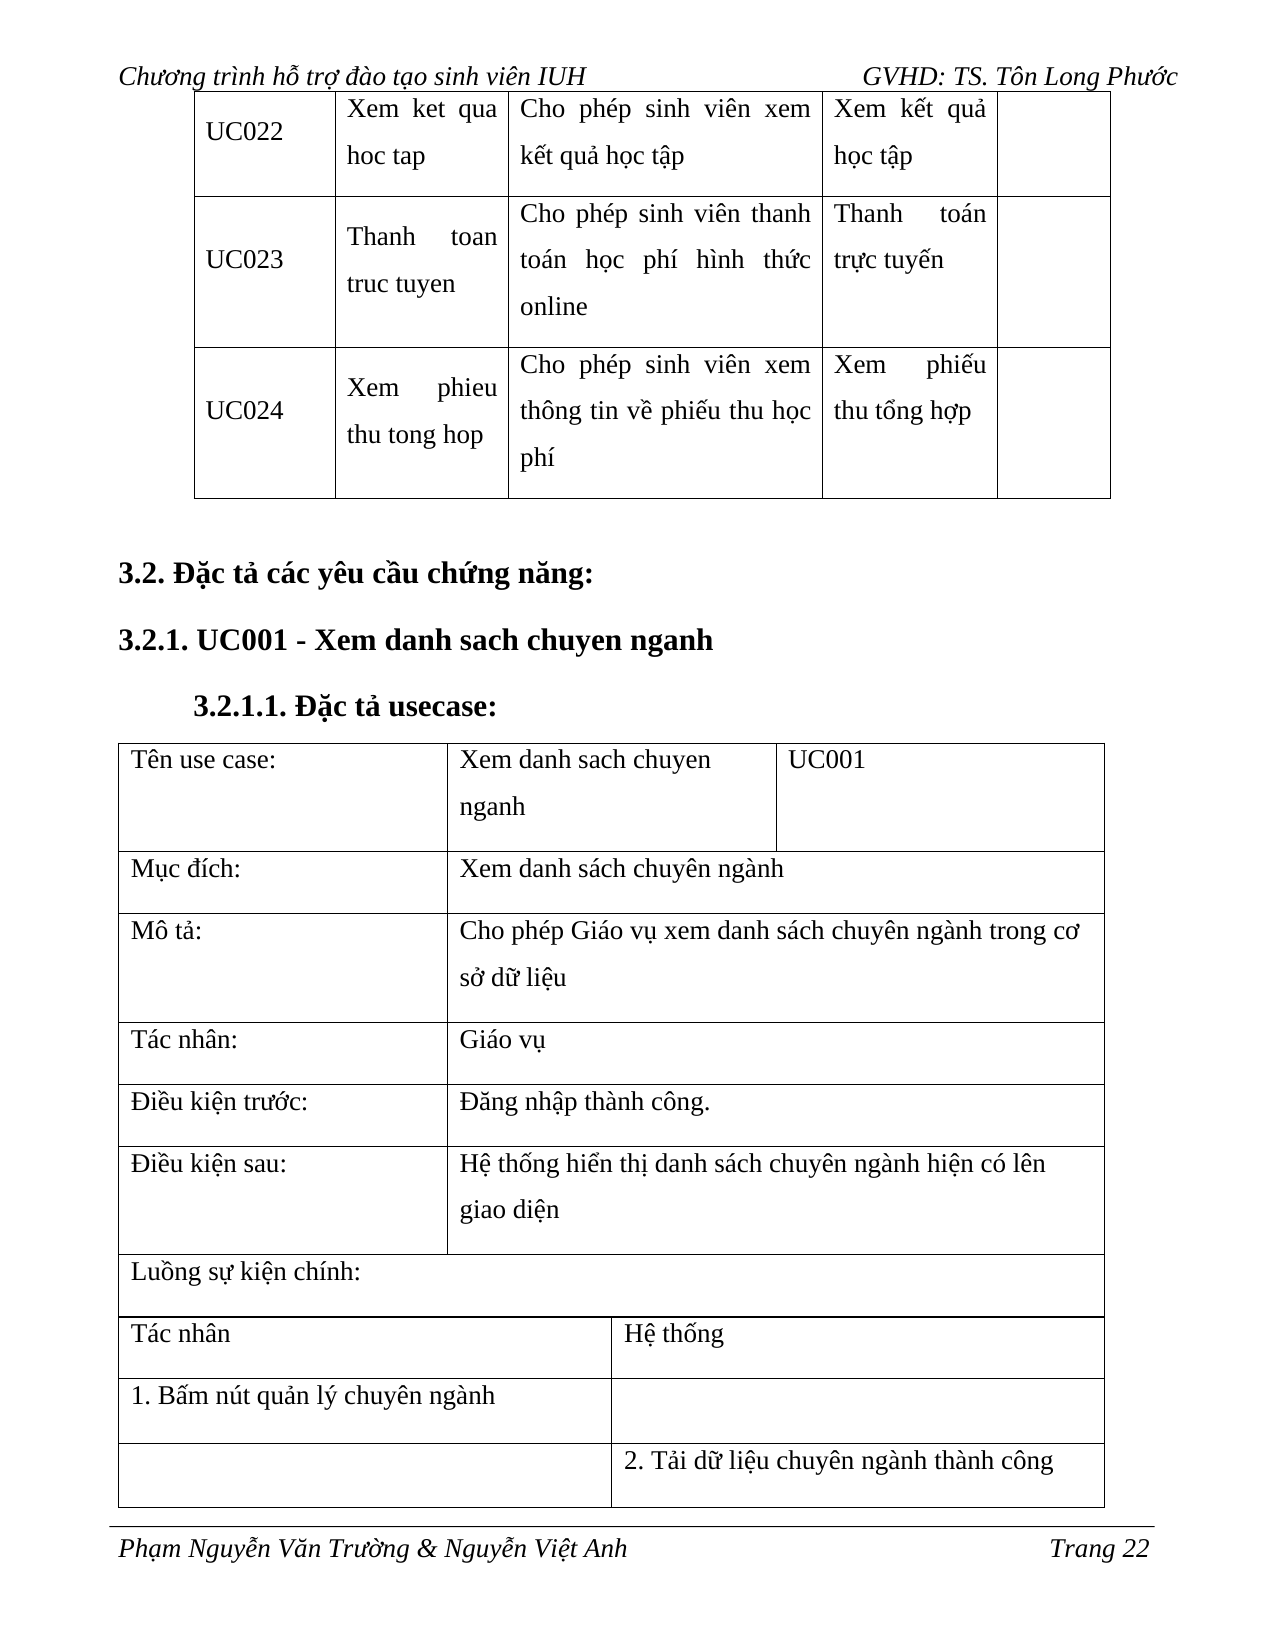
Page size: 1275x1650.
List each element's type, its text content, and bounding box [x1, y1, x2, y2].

table_cell Cho phép sinh viên thanh toán học phí hình thức online [509, 197, 822, 347]
table_cell [119, 1444, 611, 1507]
table_cell UC022 [195, 92, 335, 196]
table_cell 1. Bấm nút quản lý chuyên ngành [119, 1379, 611, 1443]
text 3.2.1.1. Đặc tả usecase: [118, 687, 1186, 723]
table_cell Xem phiếu thu tổng hợp [823, 348, 997, 498]
table_cell Xem danh sách chuyên ngành [448, 852, 1104, 913]
table_cell Xem ket qua hoc tap [336, 92, 508, 196]
subtitle 3.2.1. UC001 - Xem danh sach chuyen nganh [118, 621, 1186, 657]
table_cell Hệ thống [612, 1318, 1104, 1378]
table_cell Luồng sự kiện chính: [119, 1255, 1104, 1316]
table_header Xem danh sach chuyen nganh [448, 744, 776, 851]
table_cell Đăng nhập thành công. [448, 1085, 1104, 1146]
table_cell Thanh toan truc tuyen [336, 197, 508, 347]
table_cell Thanh toán trực tuyến [823, 197, 997, 347]
table_cell Điều kiện sau: [119, 1147, 447, 1254]
table_cell Tác nhân [119, 1318, 611, 1378]
table_cell Xem kết quả học tập [823, 92, 997, 196]
table_cell [998, 348, 1110, 498]
table_cell UC023 [195, 197, 335, 347]
table_cell Giáo vụ [448, 1023, 1104, 1084]
table_cell Mô tả: [119, 914, 447, 1022]
table_cell Xem phieu thu tong hop [336, 348, 508, 498]
table_cell Cho phép sinh viên xem kết quả học tập [509, 92, 822, 196]
table_cell Mục đích: [119, 852, 447, 913]
table_header UC001 [777, 744, 1104, 851]
table_cell [612, 1379, 1104, 1443]
table_cell Cho phép sinh viên xem thông tin về phiếu thu học phí [509, 348, 822, 498]
table_cell Cho phép Giáo vụ xem danh sách chuyên ngành trong cơ sở dữ liệu [448, 914, 1104, 1022]
table_cell [998, 92, 1110, 196]
table_cell 2. Tải dữ liệu chuyên ngành thành công [612, 1444, 1104, 1507]
table_cell Hệ thống hiển thị danh sách chuyên ngành hiện có lên giao diện [448, 1147, 1104, 1254]
table_cell UC024 [195, 348, 335, 498]
table_cell [998, 197, 1110, 347]
subtitle 3.2. Đặc tả các yêu cầu chứng năng: [118, 554, 1186, 590]
table_cell Điều kiện trước: [119, 1085, 447, 1146]
table_header Tên use case: [119, 744, 447, 851]
table_cell Tác nhân: [119, 1023, 447, 1084]
